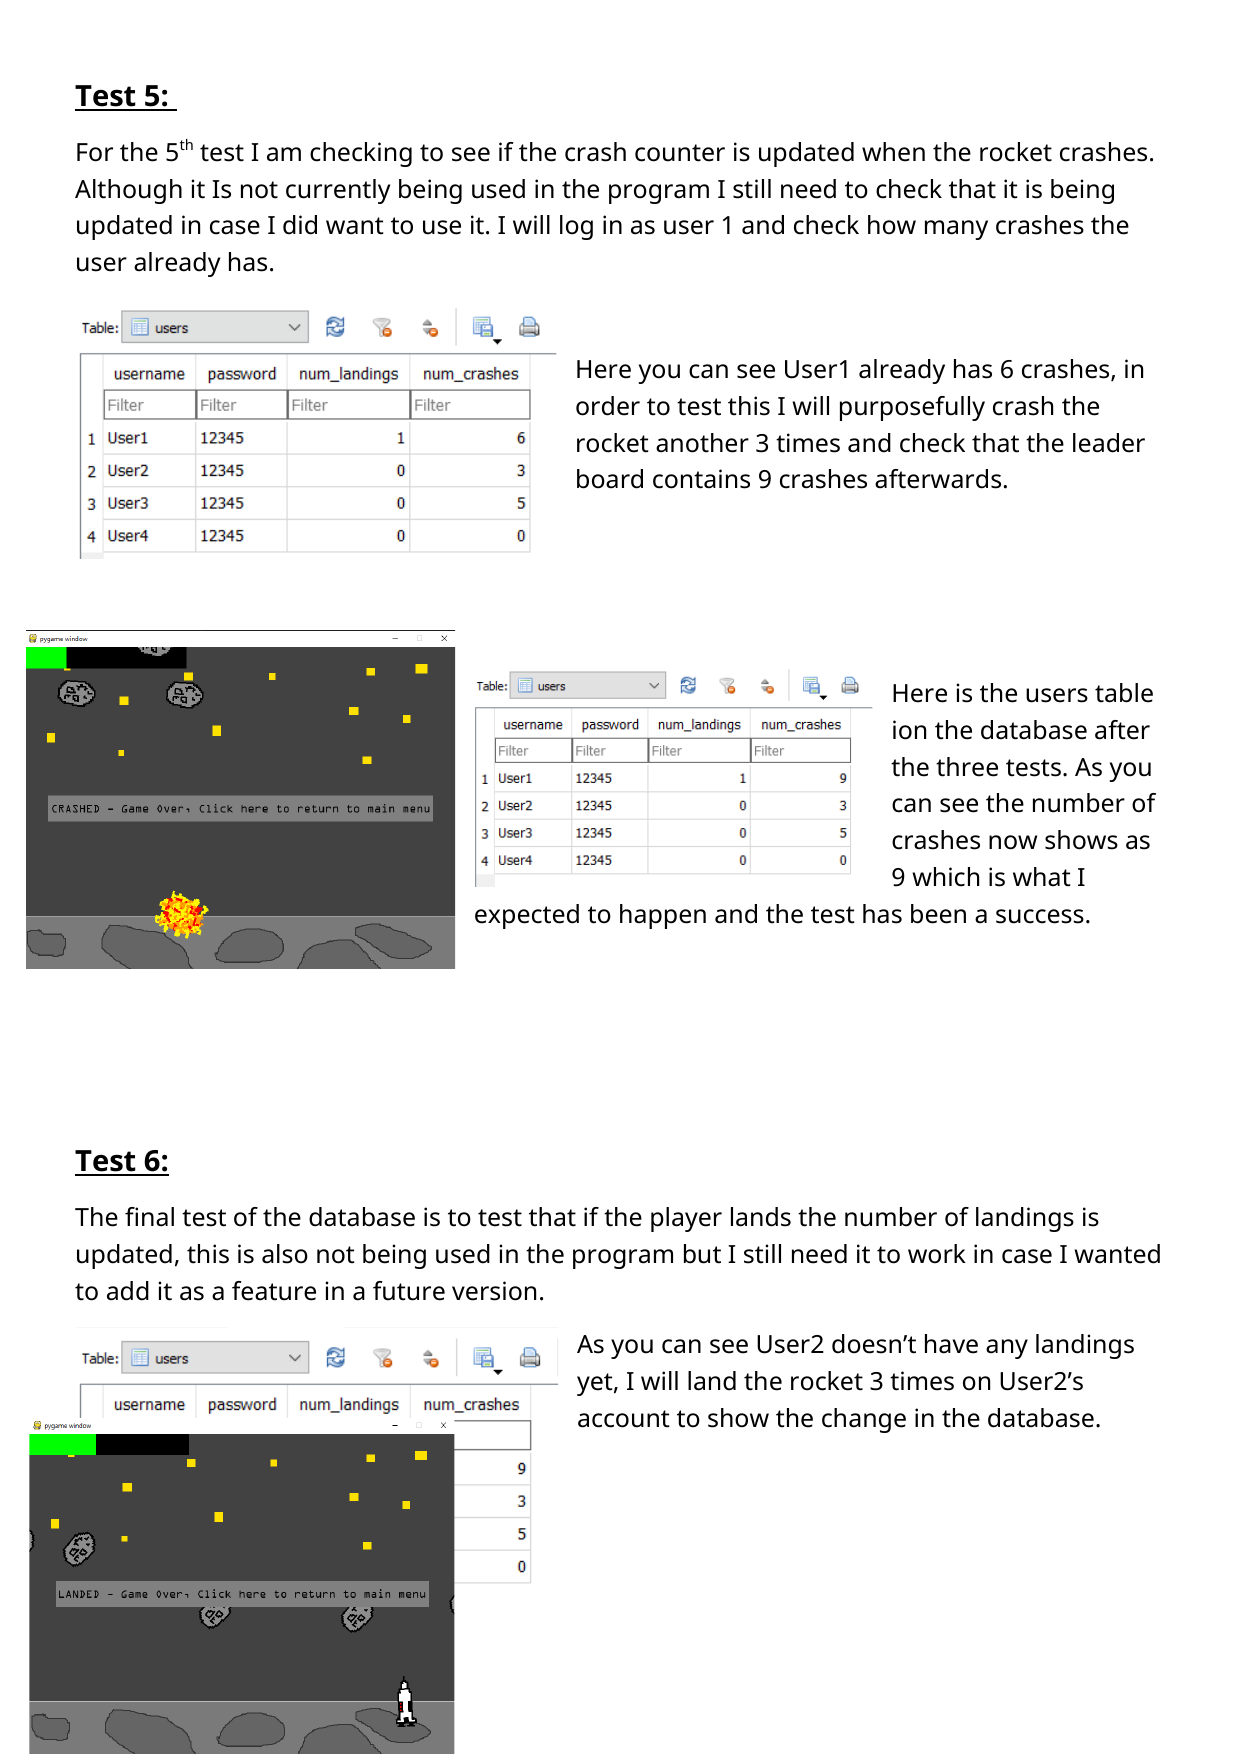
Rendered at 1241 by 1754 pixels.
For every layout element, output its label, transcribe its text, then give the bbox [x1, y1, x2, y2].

text The final test of the database is to test that if the player lands the number of landings is updated, this is also not being used in the program but I still need it to work in case I wanted to add it as a feature in a future version. [75, 1200, 1165, 1308]
text Here you can see User1 already has 6 crashes, in order to test this I will purposefully crash the rocket another 3 times and check that the leader board contains 9 crashes afterwards. [557, 352, 1165, 496]
picture [26, 630, 456, 969]
text Test 5: [75, 75, 1165, 115]
picture [472, 662, 873, 887]
text For the 5th test I am checking to see if the crash counter is updated when the rocket crashes. Although it Is not currently being used in the program I still need to check that it is being updated in case I did want to use it. I will log in as user 1 and check how many crashes the user already has. [75, 134, 1165, 279]
picture [29, 1327, 559, 1754]
text As you can see User2 doesn’t have any landings yet, I will land the rocket 3 times on User2’s account to show the change in the database. [559, 1327, 1165, 1435]
picture [75, 298, 557, 559]
text Test 6: [75, 1141, 1165, 1180]
